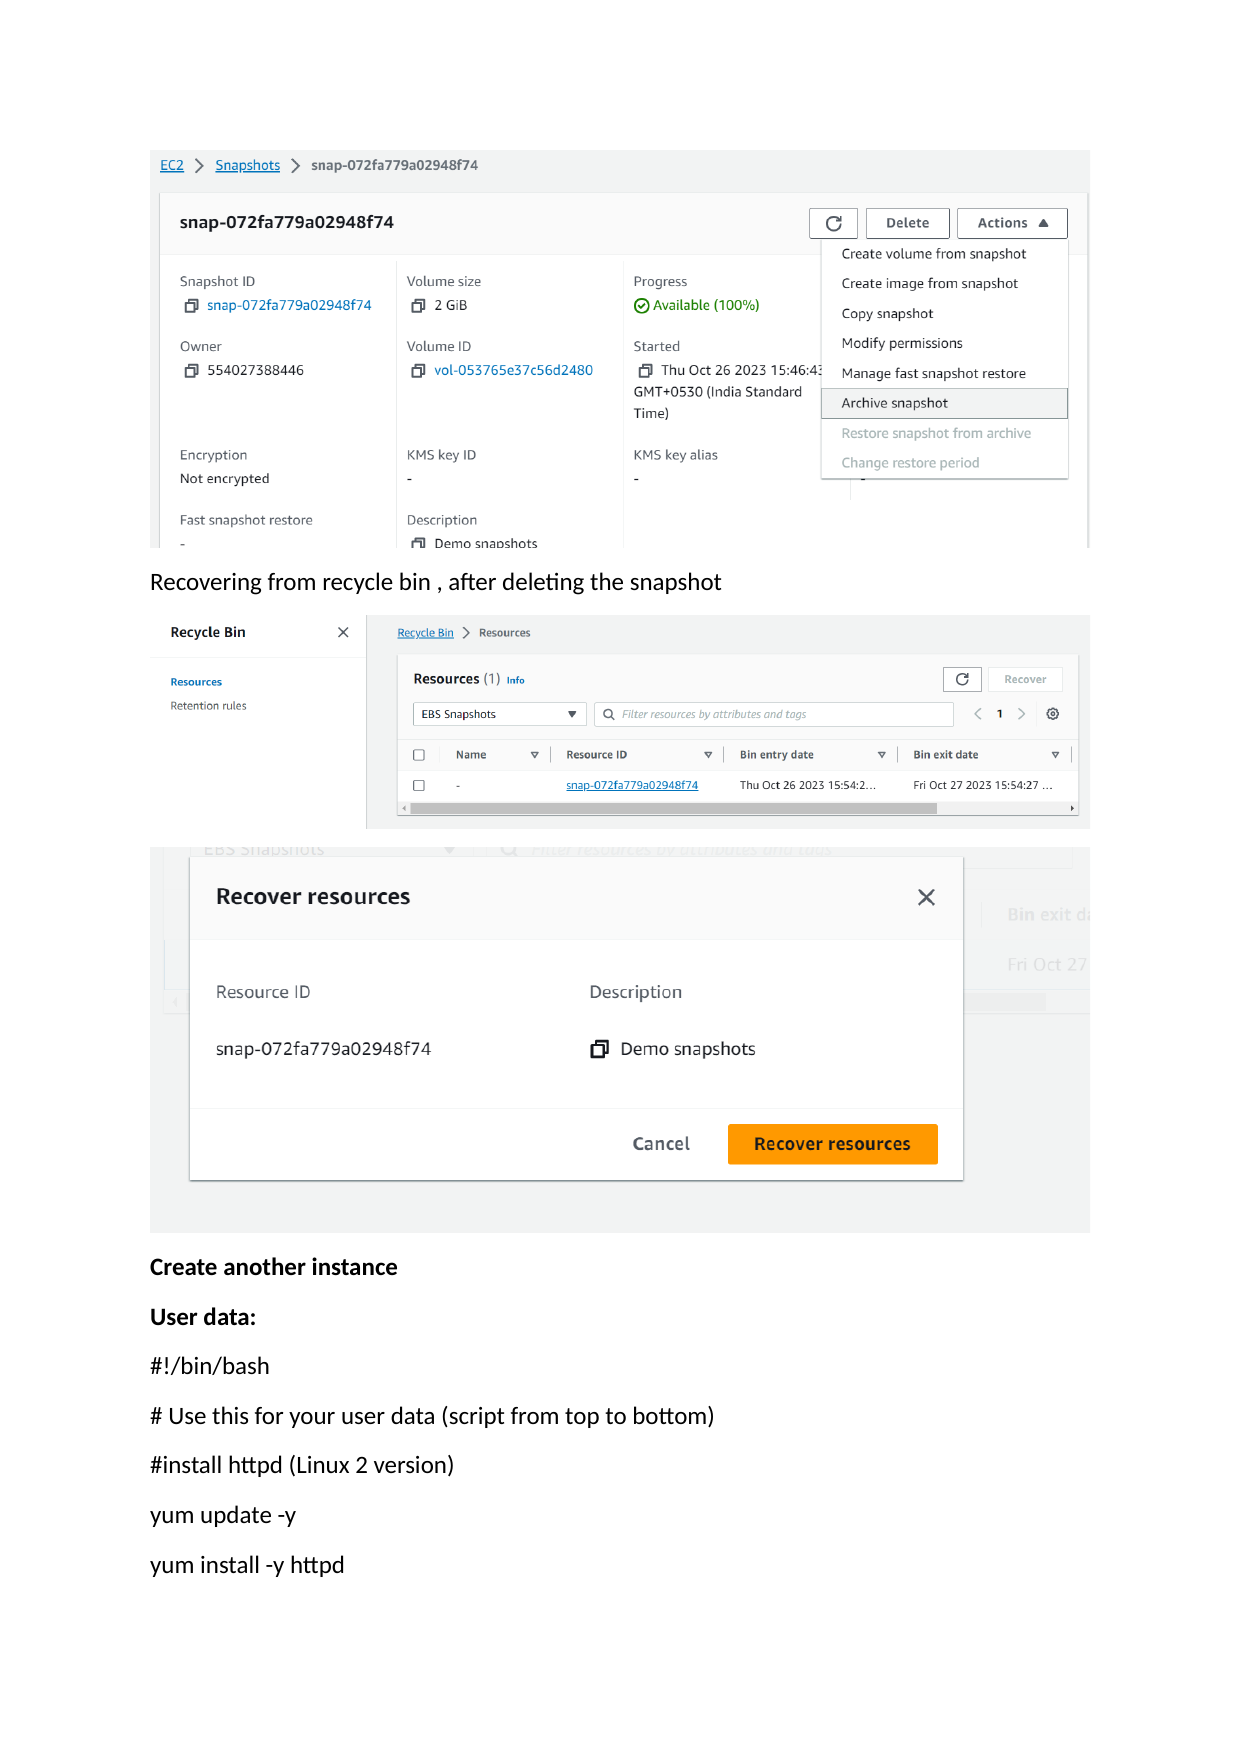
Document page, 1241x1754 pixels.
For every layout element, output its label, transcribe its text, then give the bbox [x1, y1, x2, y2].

text Recovering from recycle bin , after deleting the snapshot [150, 566, 1090, 597]
picture [150, 847, 1091, 1233]
picture [150, 150, 1091, 548]
text yum install -y httpd [150, 1549, 1090, 1579]
text yum update -y [150, 1499, 1090, 1530]
text Create another instance [150, 1251, 1090, 1282]
text #!/bin/bash [150, 1351, 1090, 1381]
picture [150, 615, 1091, 829]
text User data: [150, 1301, 1090, 1331]
text #install httpd (Linux 2 version) [150, 1450, 1090, 1480]
text # Use this for your user data (script from top to bottom) [150, 1400, 1090, 1431]
